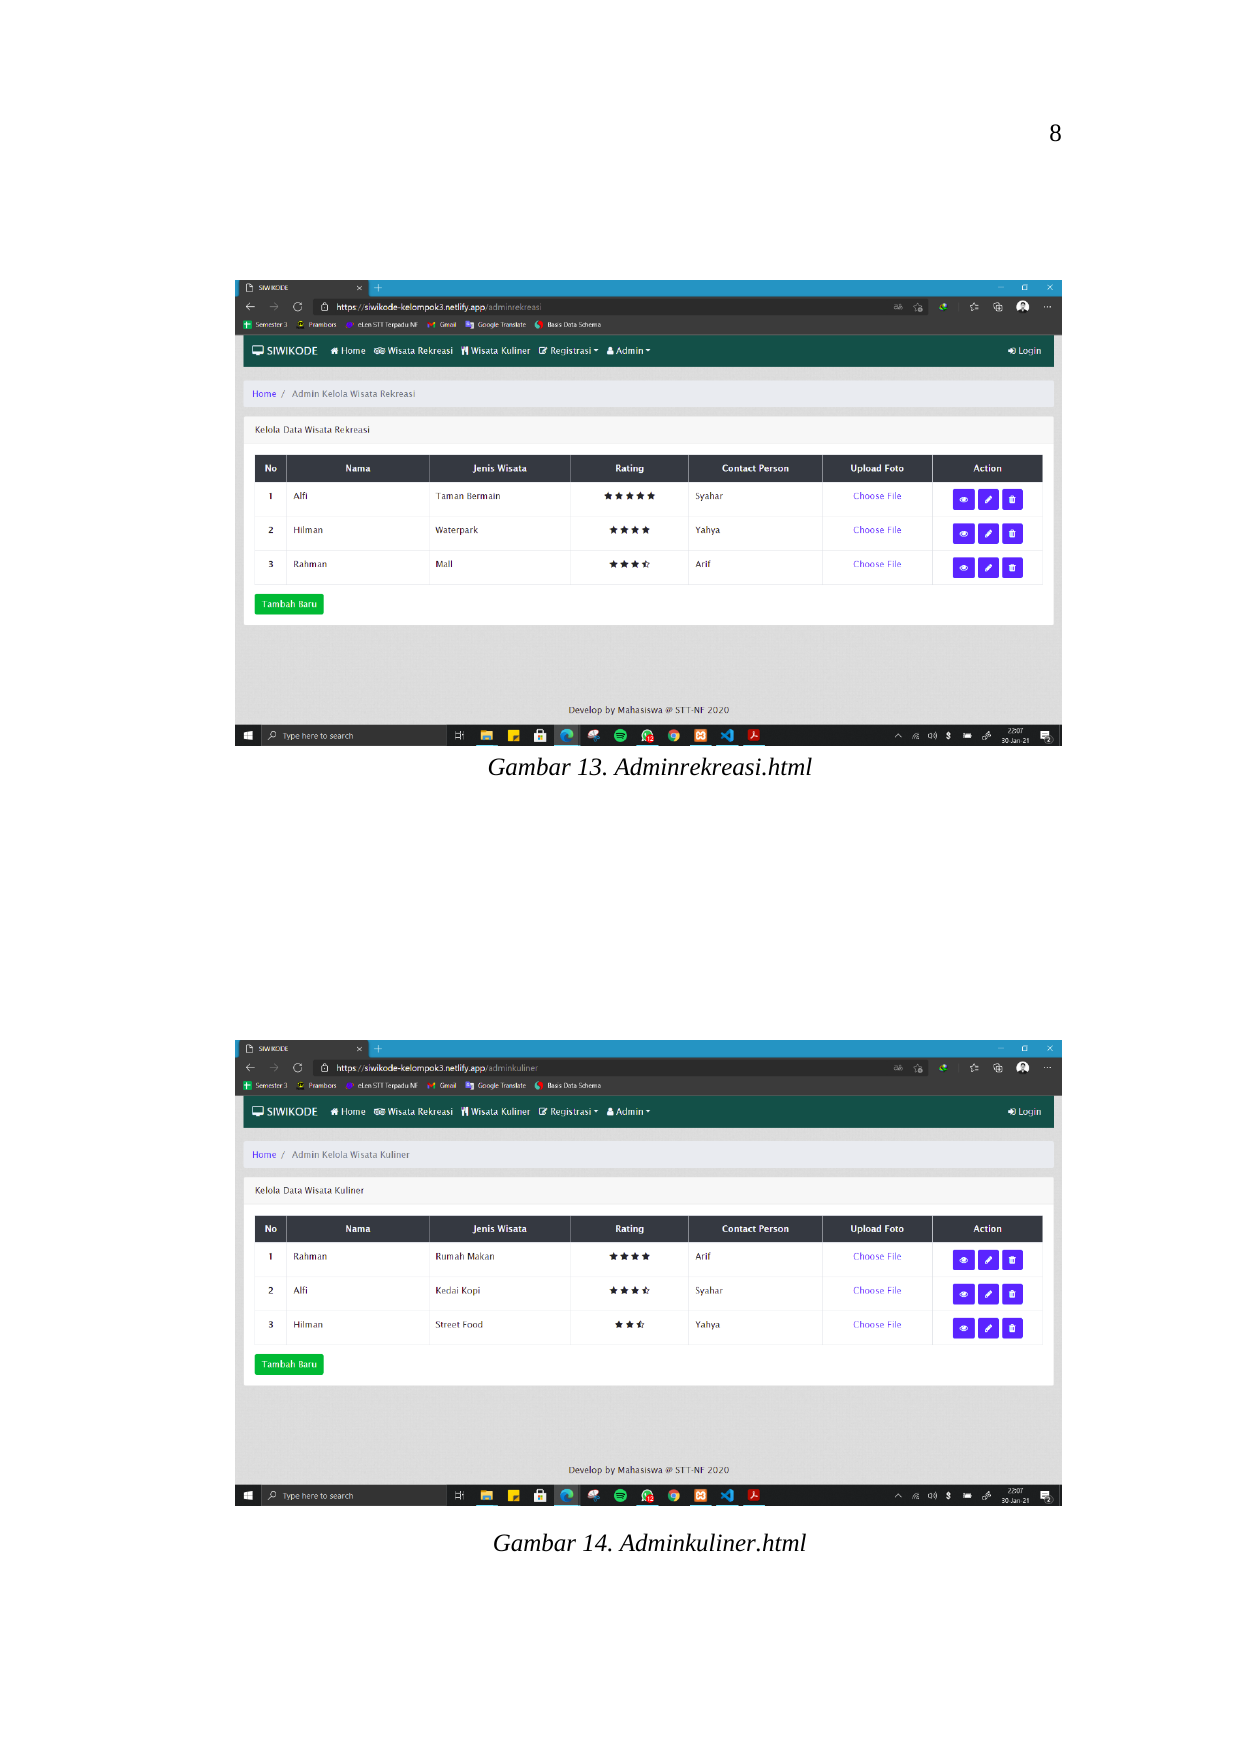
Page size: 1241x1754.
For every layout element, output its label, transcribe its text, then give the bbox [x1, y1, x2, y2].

text Gambar 13. Adminrekreasi.html [236, 752, 1063, 781]
picture [235, 1040, 1062, 1506]
text Gambar 14. Adminkuliner.html [236, 1528, 1063, 1557]
picture [235, 280, 1062, 746]
